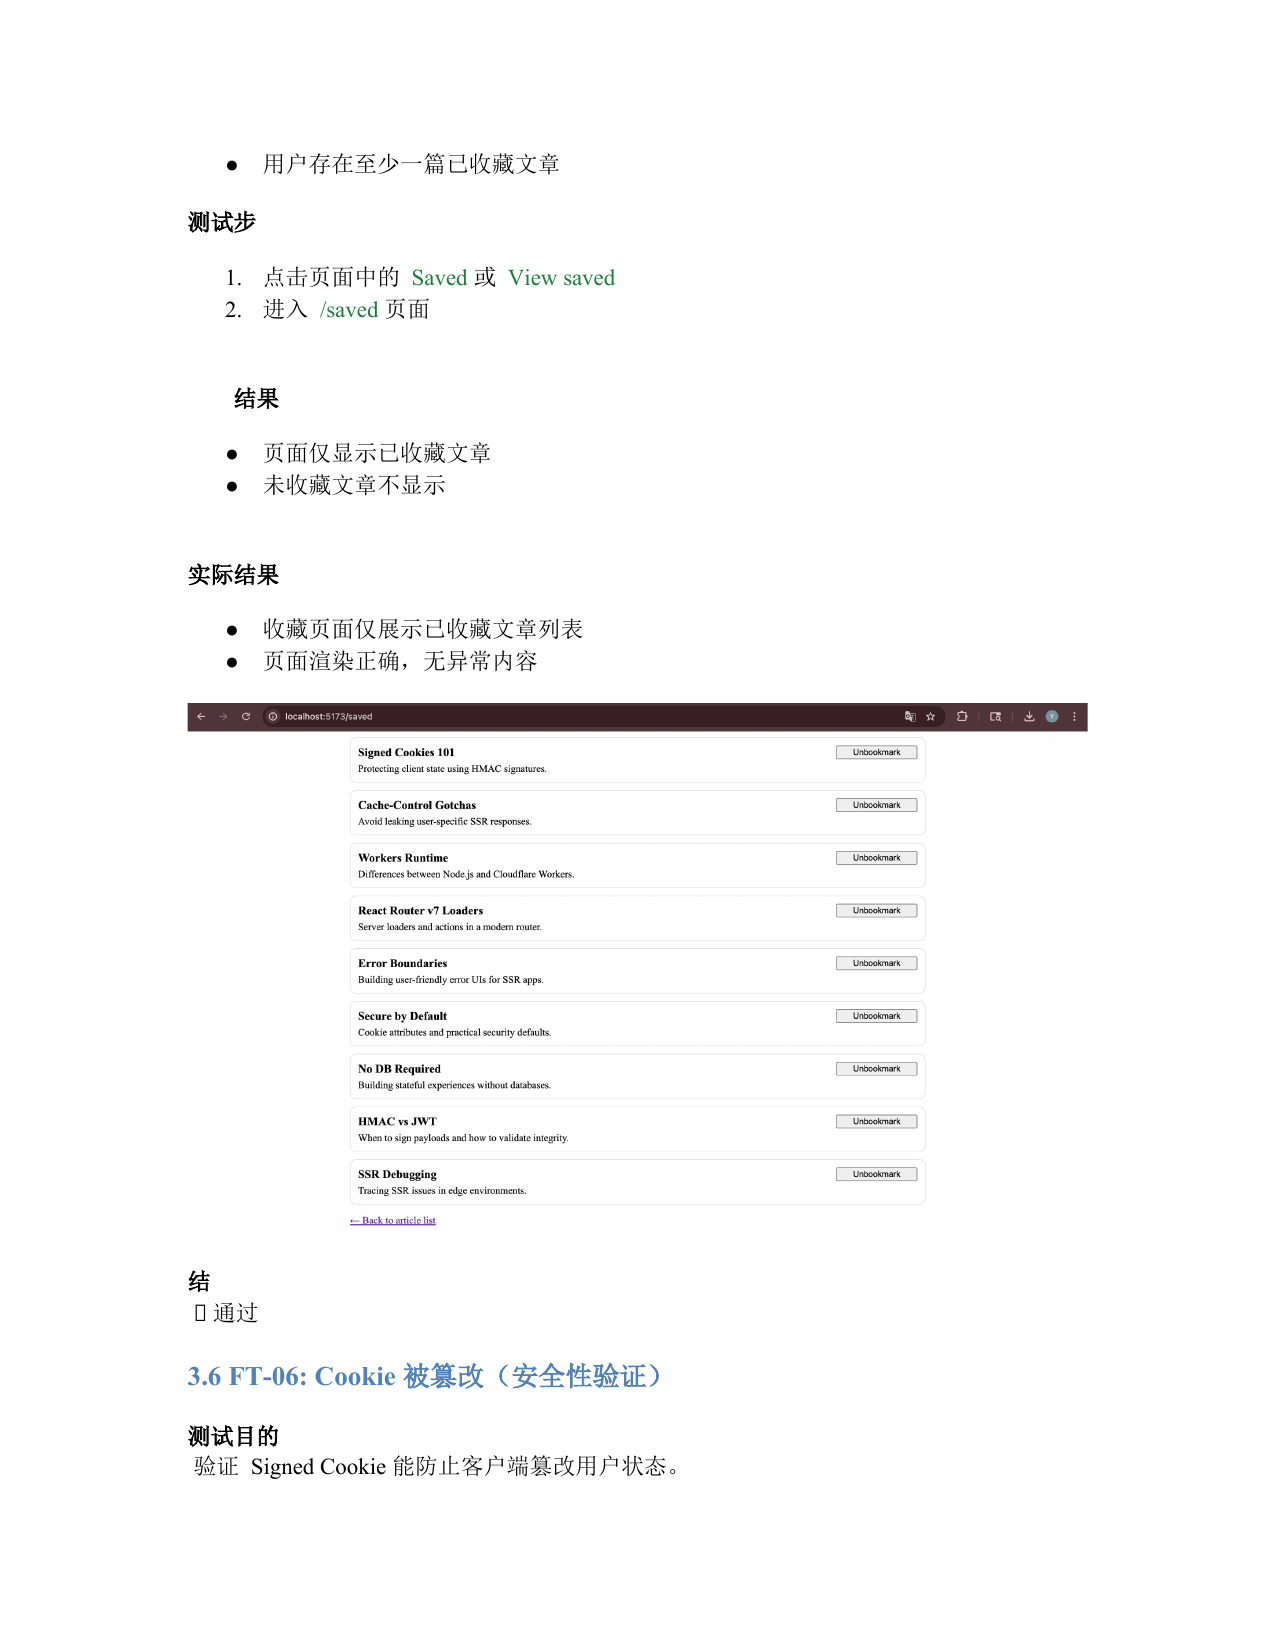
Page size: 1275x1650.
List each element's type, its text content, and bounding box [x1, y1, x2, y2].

list 未收藏文章不显示 [225, 471, 1087, 531]
list 进入 /saved 页面 [225, 294, 1087, 354]
text 测试目的 验证 Signed Cookie 能防止客户端篡改用户状态。 [187, 1421, 1087, 1479]
list 页面仅显示已收藏文章 [225, 438, 1087, 466]
list 收藏页面仅展示已收藏文章列表 [225, 615, 1087, 643]
list 用户存在至少一篇已收藏文章 [225, 150, 1087, 178]
text 实际结果 [187, 560, 1087, 586]
picture [187, 703, 1088, 1238]
list 页面渲染正确，无异常内容 [225, 647, 1087, 675]
text 测试步骤 [187, 207, 1087, 233]
text 结论 ✅ 通过 [187, 1266, 1087, 1328]
list 点击页面中的 Saved 或 View saved [225, 262, 1087, 290]
text 预期结果 [187, 383, 1087, 409]
